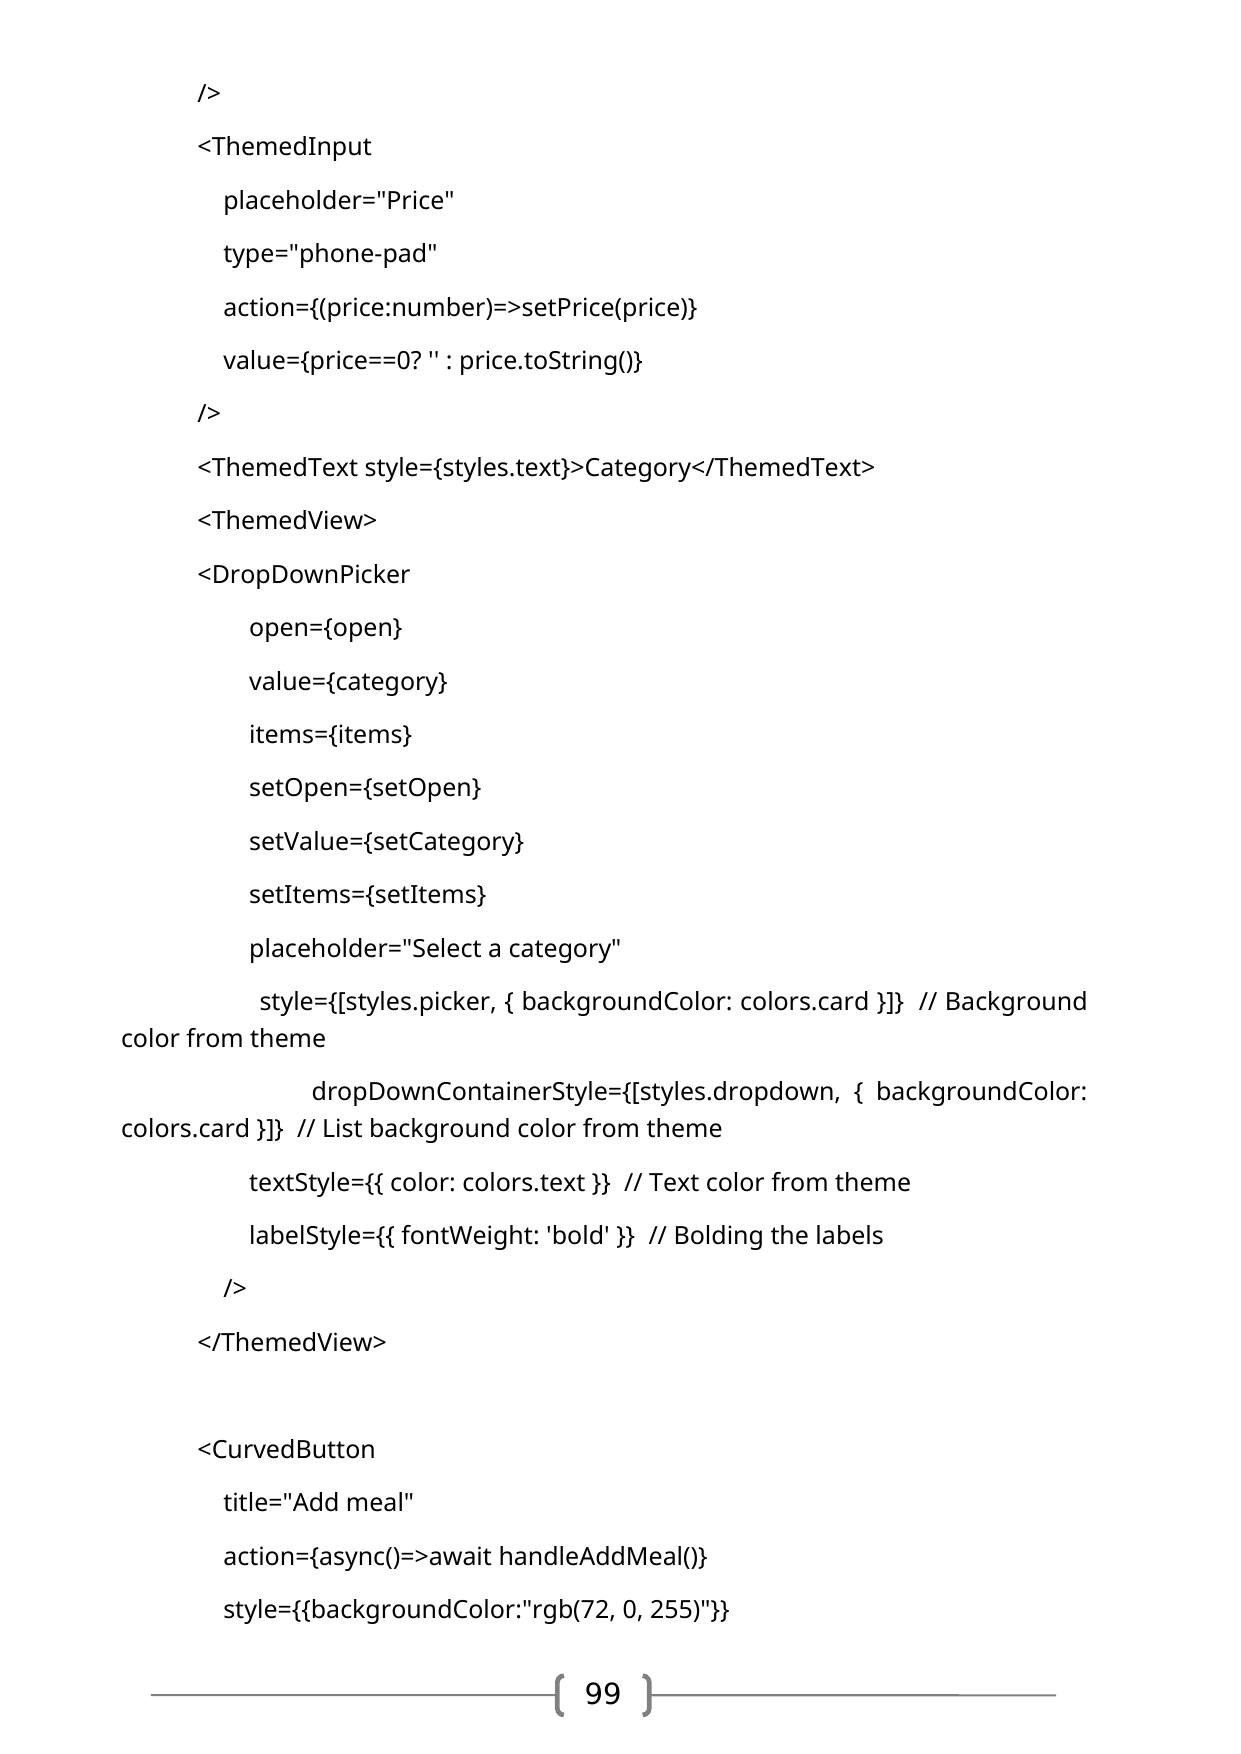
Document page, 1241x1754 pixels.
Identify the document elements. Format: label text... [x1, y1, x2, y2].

text <ThemedInput [120, 129, 1088, 163]
text /> [120, 75, 1088, 109]
text open={open} [120, 610, 1088, 644]
text /> [120, 396, 1088, 430]
text action={async()=>await handleAddMeal()} [120, 1538, 1088, 1572]
text style={[styles.picker, { backgroundColor: colors.card }]} // Background color from theme [120, 984, 1088, 1055]
text <DropDownPicker [120, 556, 1088, 590]
text action={(price:number)=>setPrice(price)} [120, 289, 1088, 323]
text labelStyle={{ fontWeight: 'bold' }} // Bolding the labels [120, 1218, 1088, 1252]
text items={items} [120, 717, 1088, 751]
text /> [120, 1271, 1088, 1305]
text </ThemedView> [120, 1324, 1088, 1359]
text textStyle={{ color: colors.text }} // Text color from theme [120, 1164, 1088, 1198]
text <ThemedText style={styles.text}>Category</ThemedText> [120, 449, 1088, 483]
text style={{backgroundColor:"rgb(72, 0, 255)"}} [120, 1592, 1088, 1626]
text dropDownContainerStyle={[styles.dropdown, { backgroundColor: colors.card }]} // List background color from theme [120, 1074, 1088, 1145]
text value={category} [120, 663, 1088, 697]
text placeholder="Select a category" [120, 930, 1088, 964]
text type="phone-pad" [120, 236, 1088, 270]
text <ThemedView> [120, 503, 1088, 537]
text <CurvedButton [120, 1431, 1088, 1466]
text title="Add meal" [120, 1485, 1088, 1519]
text placeholder="Price" [120, 182, 1088, 216]
text setOpen={setOpen} [120, 770, 1088, 804]
text value={price==0? '' : price.toString()} [120, 343, 1088, 377]
text setItems={setItems} [120, 877, 1088, 911]
text setValue={setCategory} [120, 823, 1088, 858]
